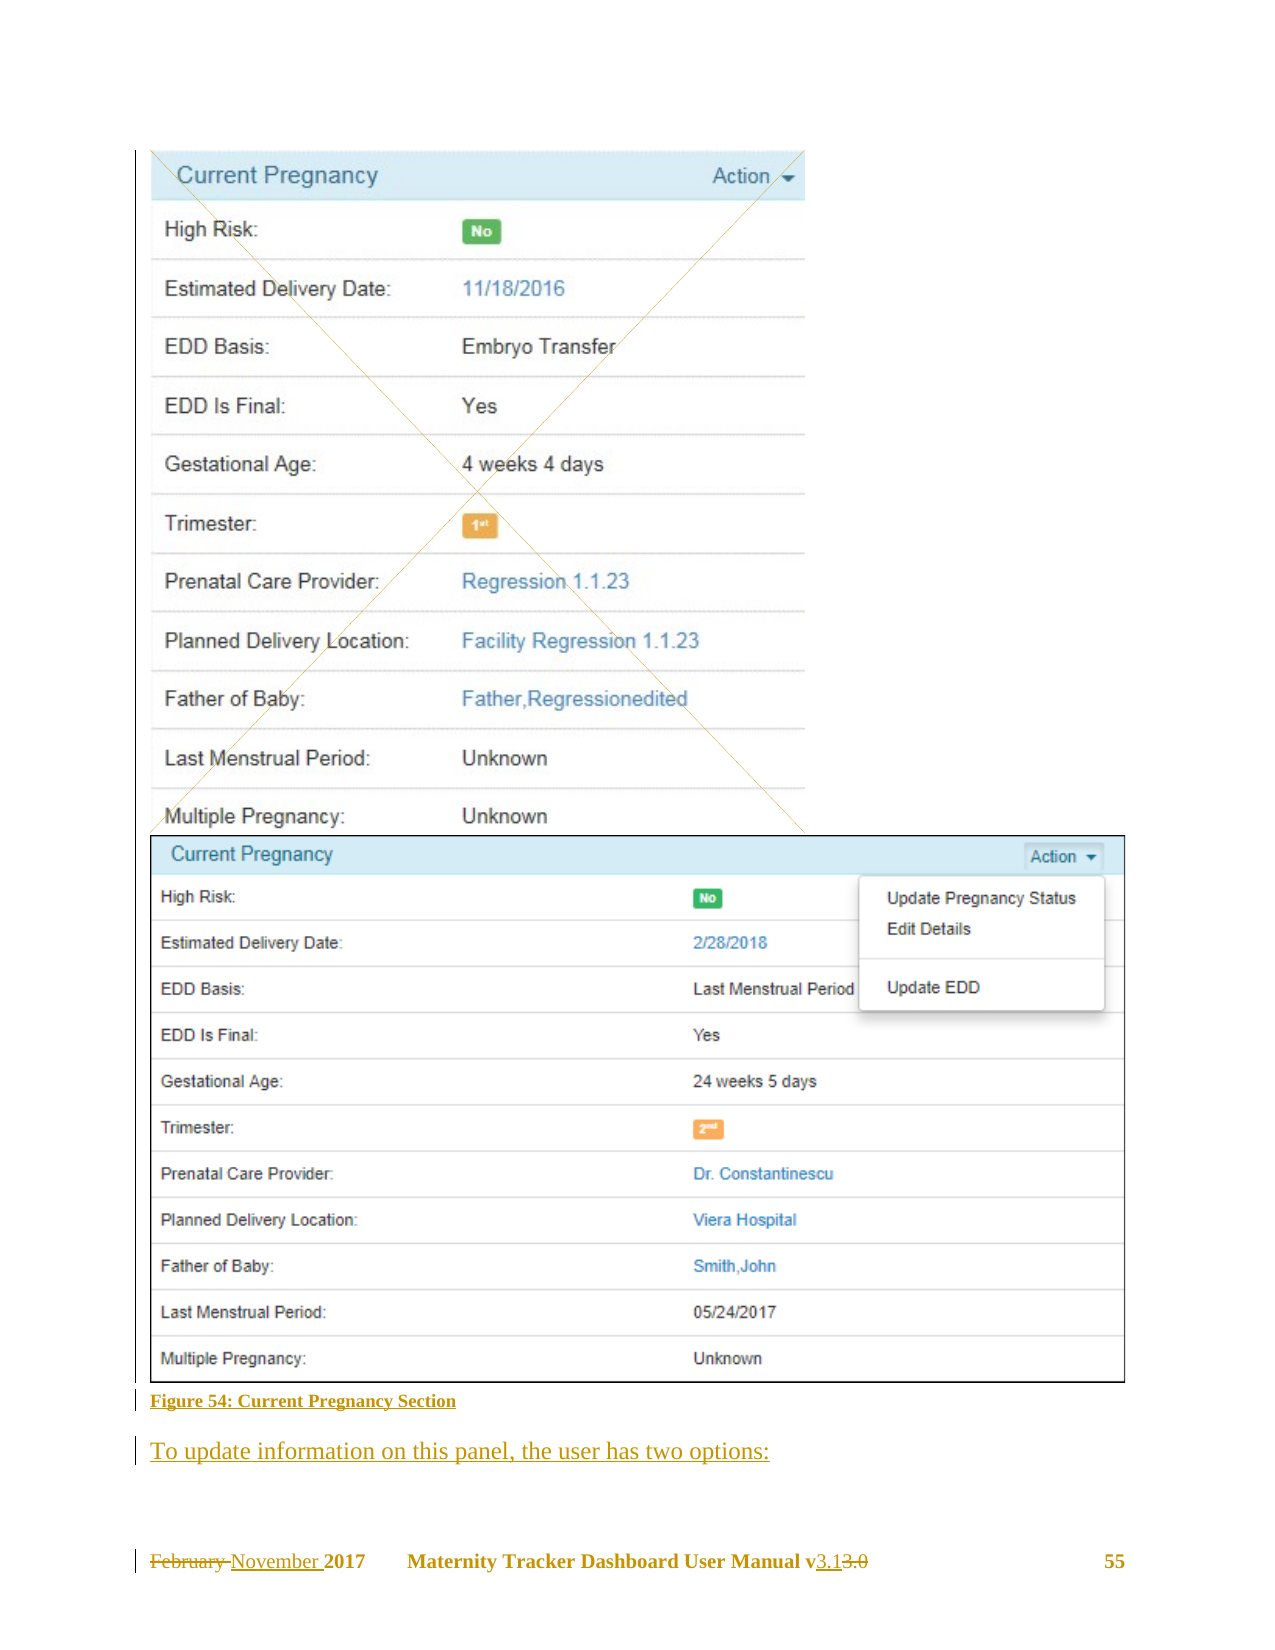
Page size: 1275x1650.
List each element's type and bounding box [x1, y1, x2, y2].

picture [152, 150, 803, 490]
picture [151, 493, 803, 833]
picture [150, 152, 476, 831]
picture [479, 151, 805, 831]
picture [150, 835, 1125, 1383]
